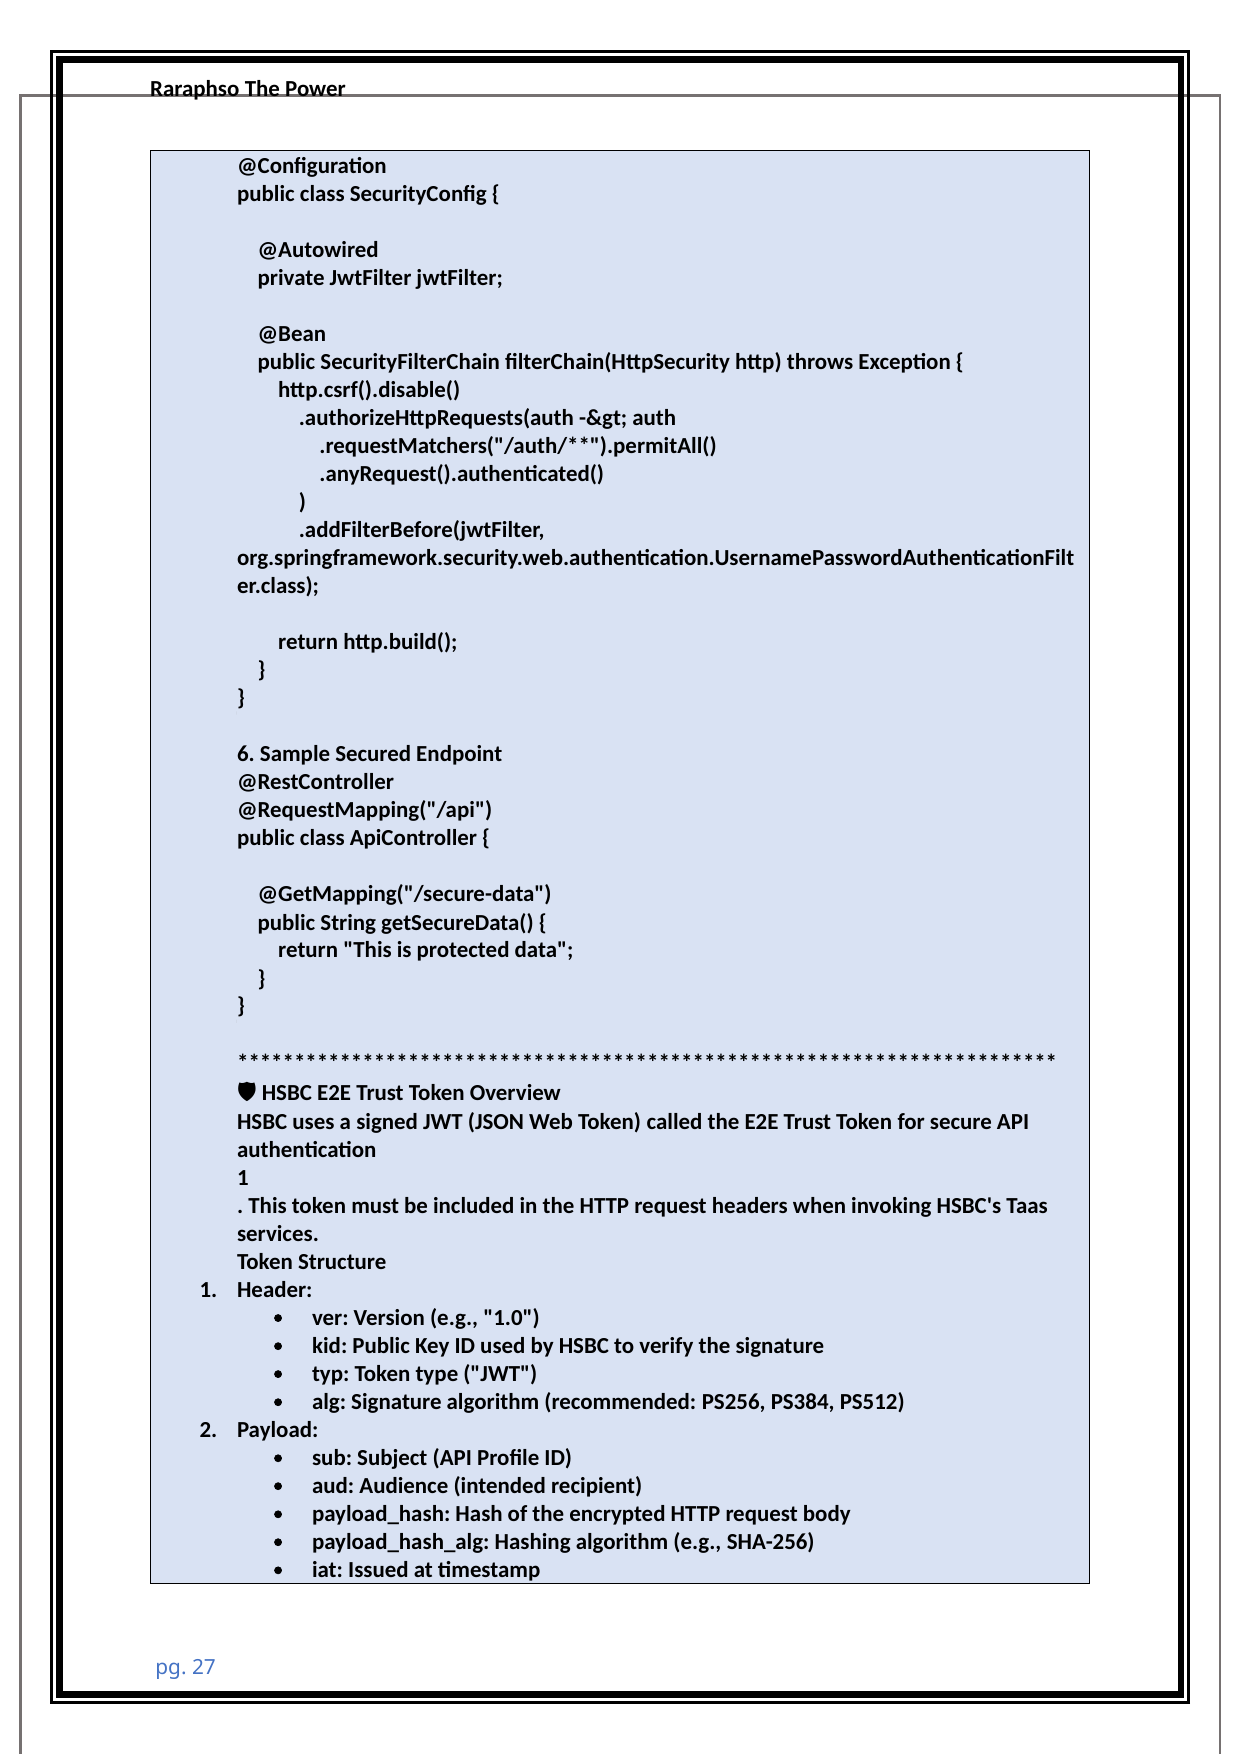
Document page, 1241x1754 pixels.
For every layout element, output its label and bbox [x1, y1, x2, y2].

table_header [151, 151, 1089, 1583]
